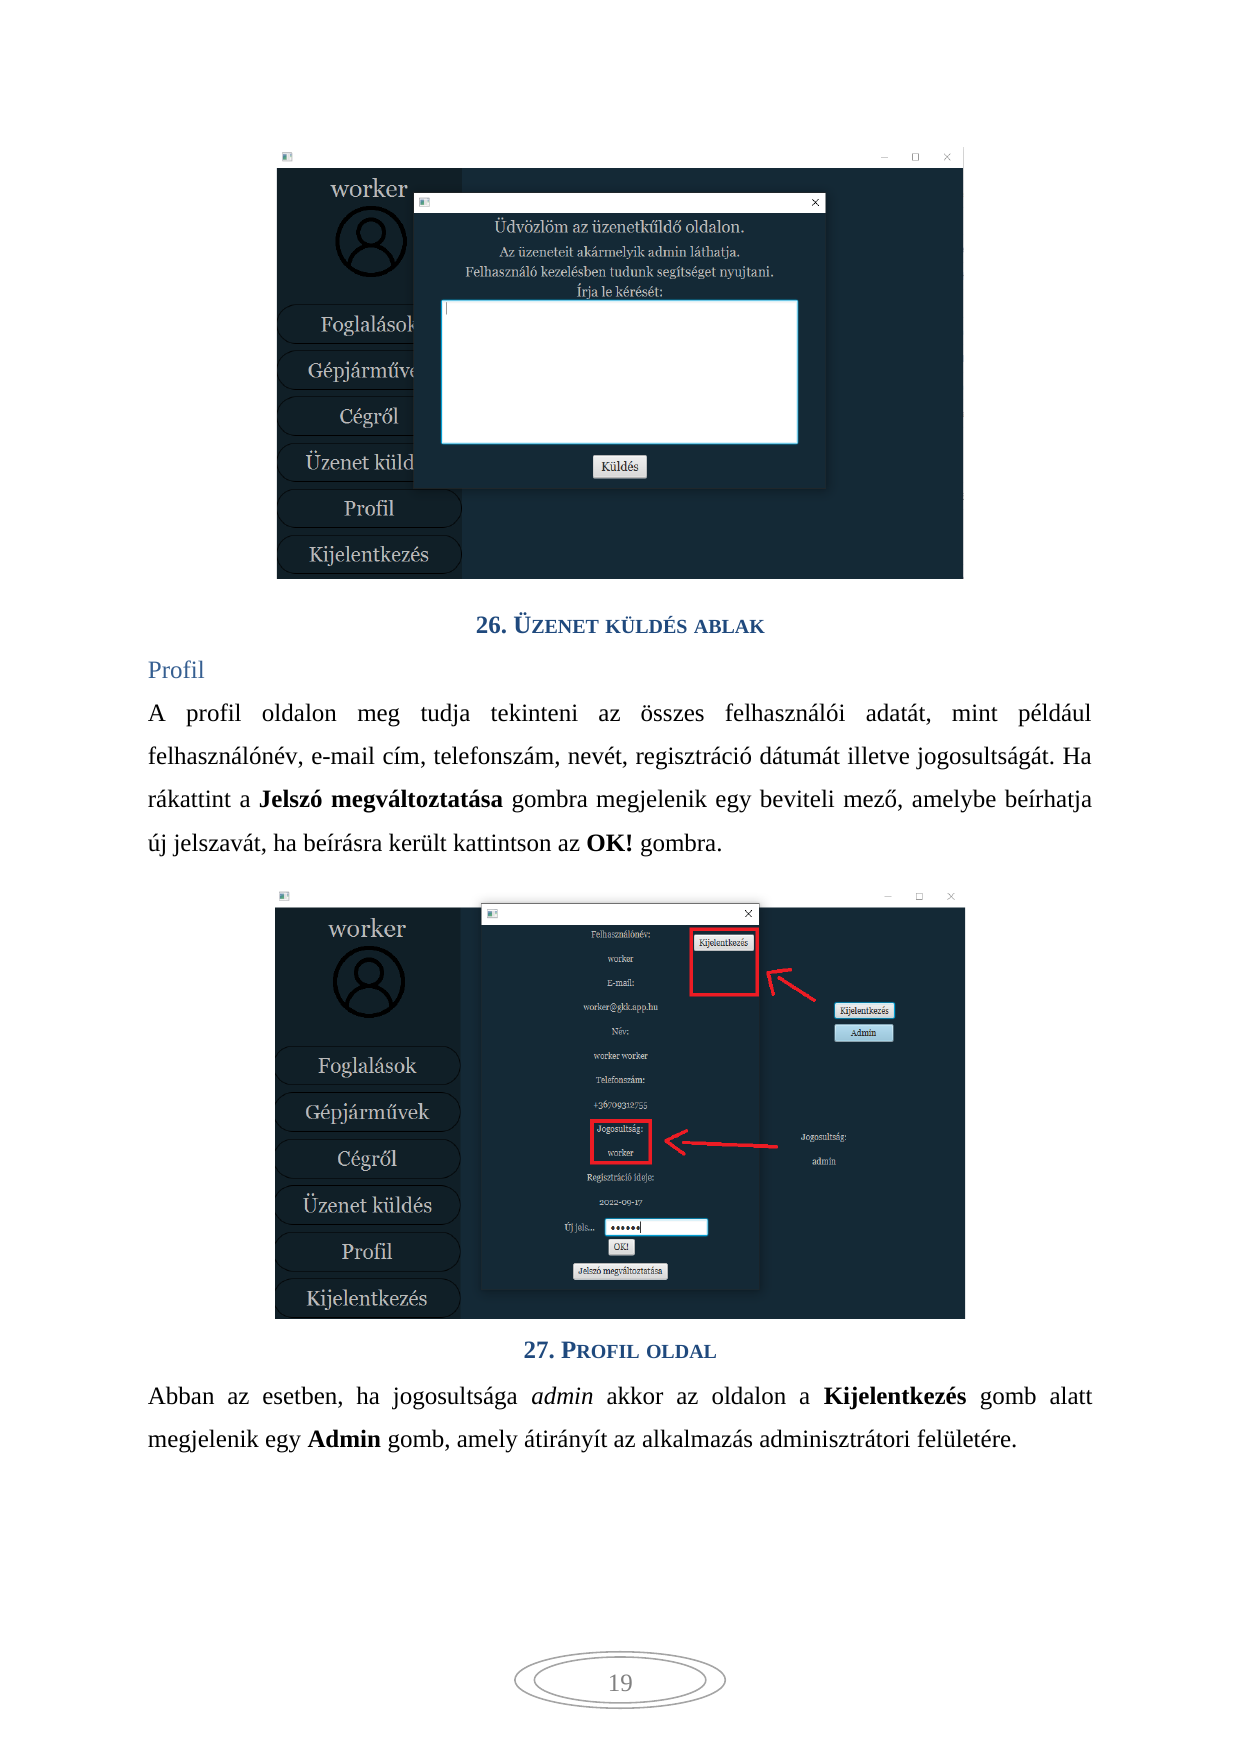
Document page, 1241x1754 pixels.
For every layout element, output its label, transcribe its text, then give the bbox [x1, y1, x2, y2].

picture [276, 147, 964, 579]
picture [275, 887, 966, 1319]
subtitle Profil [148, 655, 1093, 684]
text Abban az esetben, ha jogosultsága admin akkor az oldalon a Kijelentkezés gomb alatt megjelenik egy Admin gomb, amely átirányít az alkalmazás adminisztrátori felületére. [148, 1381, 1093, 1453]
text A profil oldalon meg tudja tekinteni az összes felhasználói adatát, mint például felhasználónév, e-mail cím, telefonszám, nevét, regisztráció dátumát illetve jogosultságát. Ha rákattint a Jelszó megváltoztatása gombra megjelenik egy beviteli mező, amelybe beírhatja új jelszavát, ha beírásra került kattintson az OK! gombra. [148, 698, 1093, 856]
